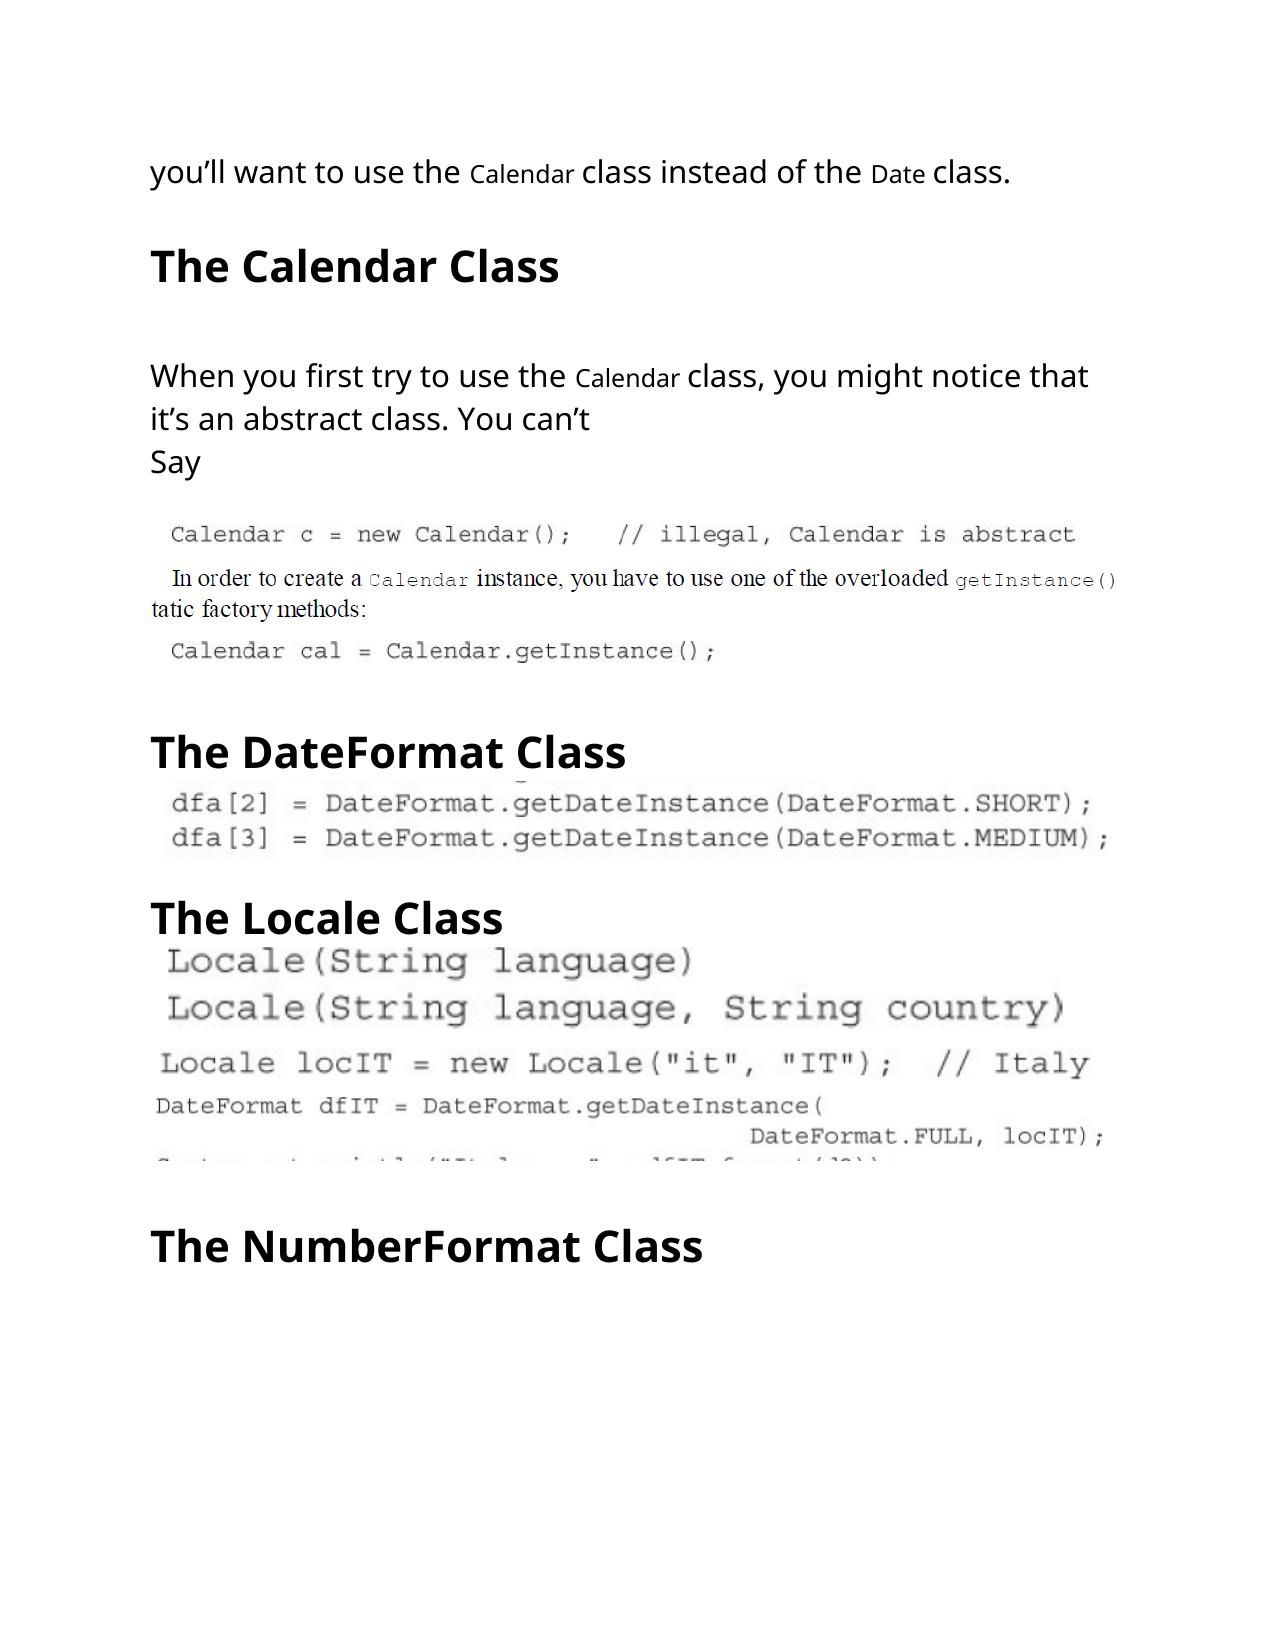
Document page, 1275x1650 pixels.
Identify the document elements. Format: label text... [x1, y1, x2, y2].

text When you first try to use the Calendar class, you might notice that it’s an abstract class. You can’t [150, 354, 1125, 439]
text Say [150, 439, 1125, 482]
text The DateFormat Class [150, 721, 1125, 781]
text The Calendar Class [150, 235, 1125, 295]
text you’ll want to use the Calendar class instead of the Date class. [150, 150, 1125, 193]
text The NumberFormat Class [150, 1216, 1125, 1276]
text The Locale Class [150, 888, 1125, 947]
